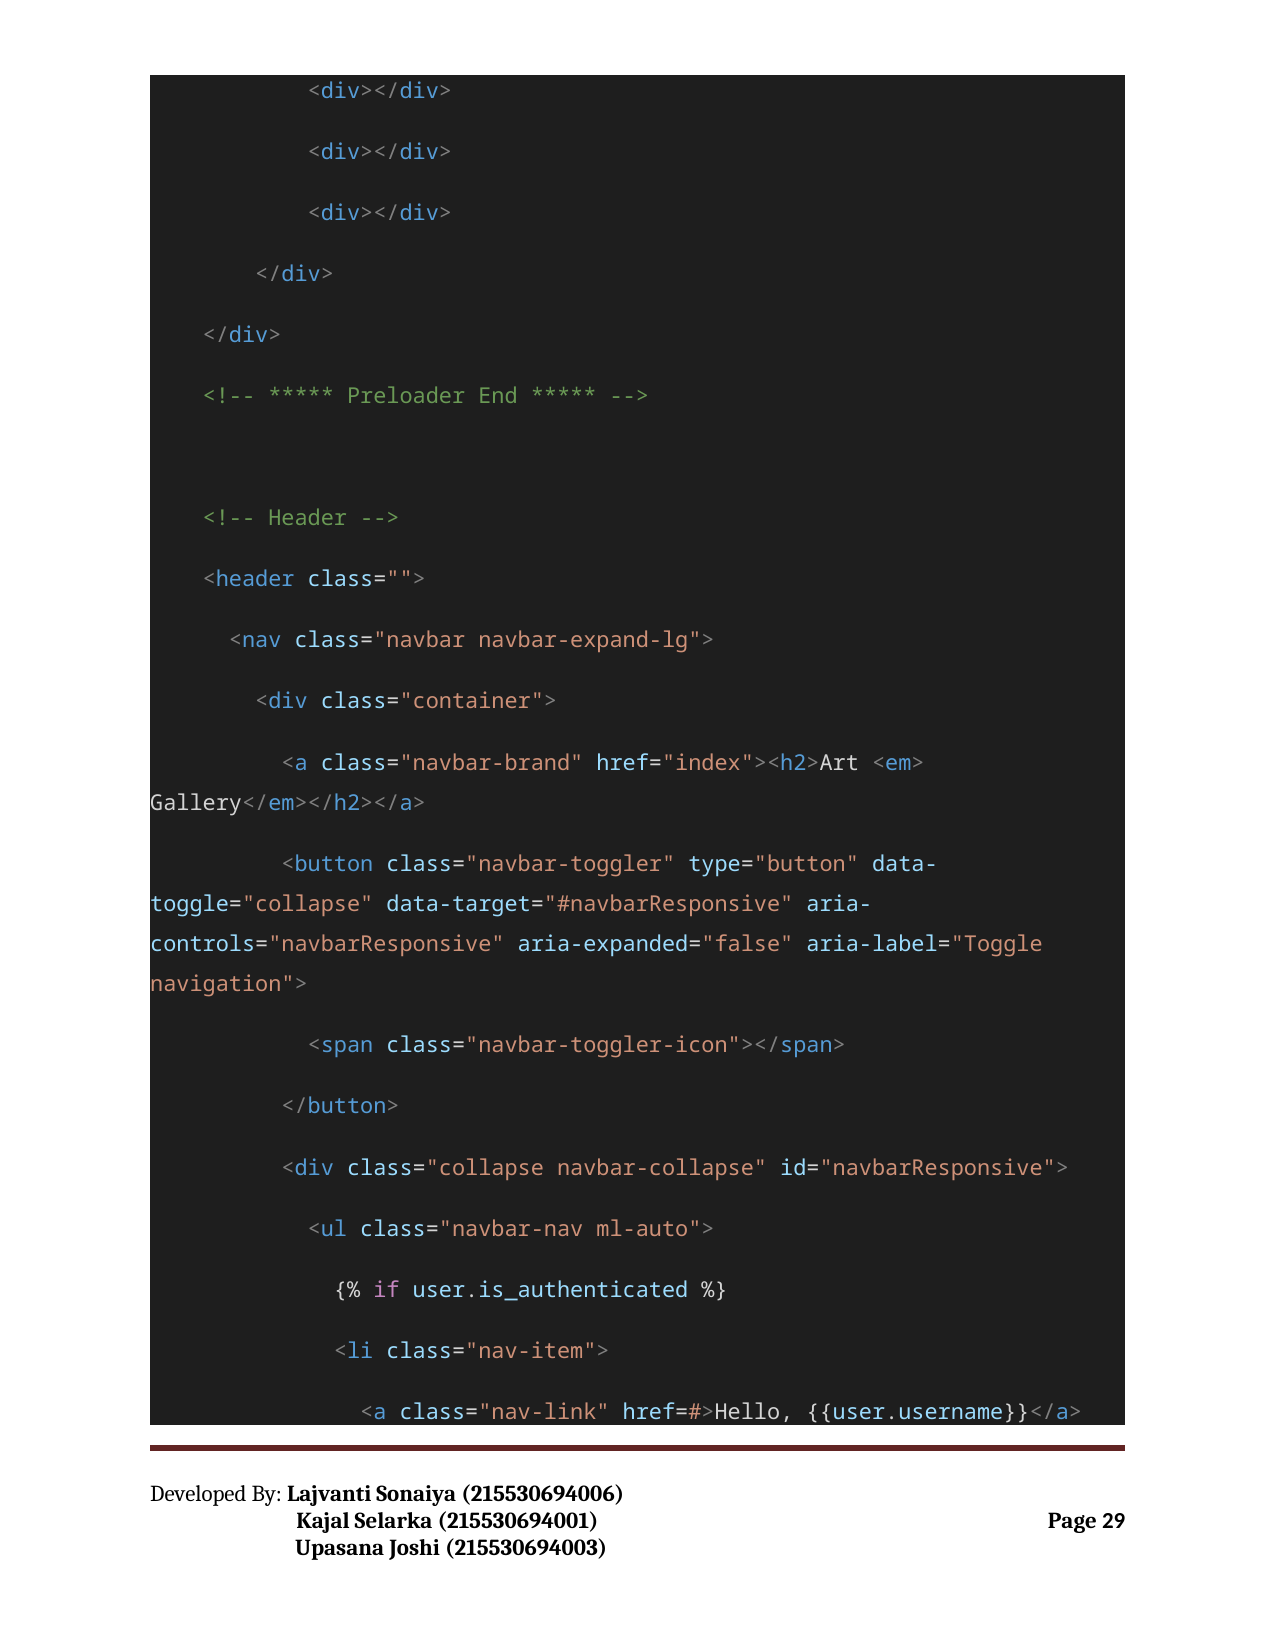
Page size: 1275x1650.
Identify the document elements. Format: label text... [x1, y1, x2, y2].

text <nav class="navbar navbar-expand-lg"> [150, 624, 1125, 654]
text <span class="navbar-toggler-icon"></span> [150, 1029, 1125, 1059]
text <ul class="navbar-nav ml-auto"> [150, 1212, 1125, 1242]
text </div> [150, 258, 1125, 288]
text <div></div> [150, 197, 1125, 227]
text <a class="nav-link" href=#>Hello, {{user.username}}</a> [150, 1396, 1125, 1425]
text <!-- Header --> [150, 502, 1125, 532]
text </div> [150, 319, 1125, 349]
text <div class="collapse navbar-collapse" id="navbarResponsive"> [150, 1151, 1125, 1181]
text <li class="nav-item"> [150, 1334, 1125, 1364]
text </button> [150, 1090, 1125, 1120]
text <a class="navbar-brand" href="index"><h2>Art <em> Gallery</em></h2></a> [150, 746, 1125, 816]
text <!-- ***** Preloader End ***** --> [150, 380, 1125, 410]
text <div class="container"> [150, 685, 1125, 715]
text <button class="navbar-toggler" type="button" data-toggle="collapse" data-target="#navbarResponsive" aria-controls="navbarResponsive" aria-expanded="false" aria-label="Toggle navigation"> [150, 848, 1125, 998]
text <div></div> [150, 136, 1125, 166]
text <header class=""> [150, 563, 1125, 593]
text {% if user.is_authenticated %} [150, 1273, 1125, 1303]
text <div></div> [150, 75, 1125, 105]
